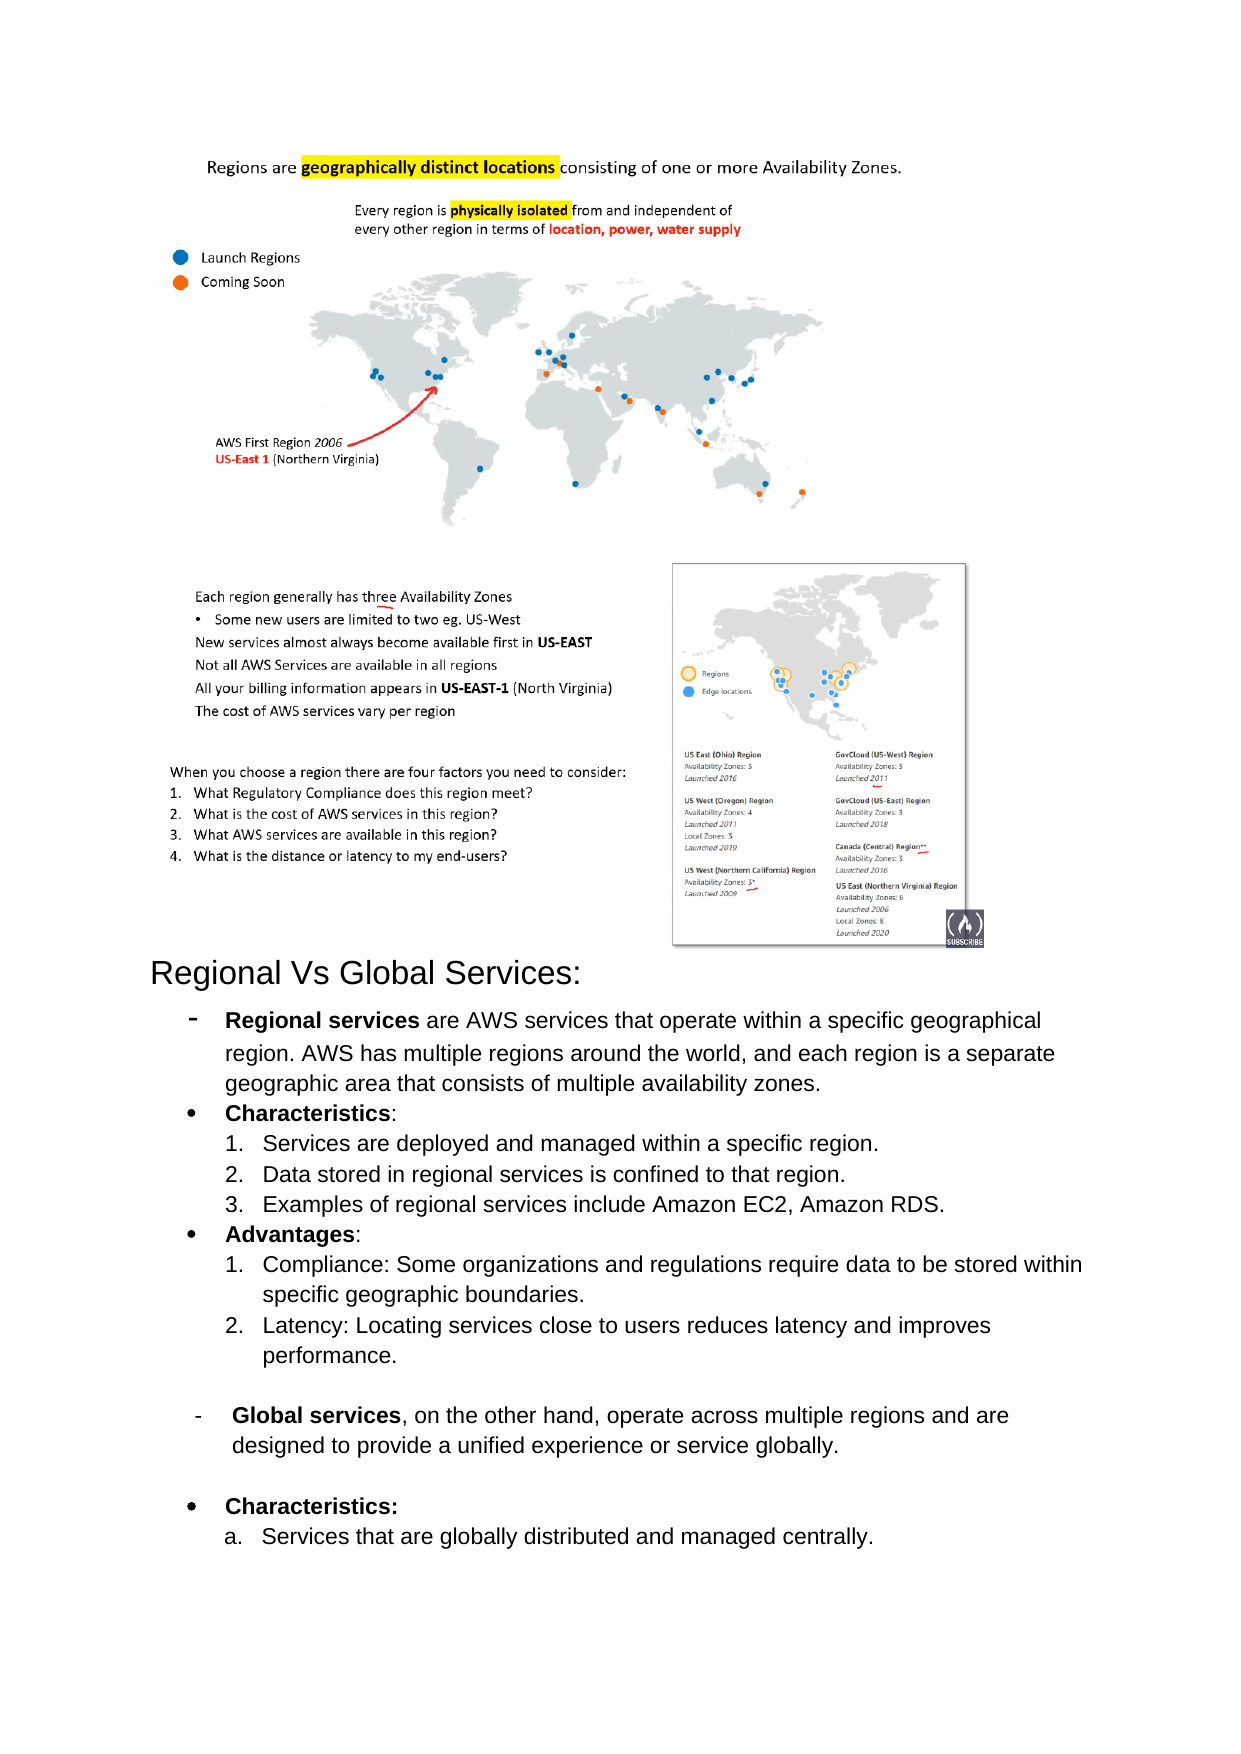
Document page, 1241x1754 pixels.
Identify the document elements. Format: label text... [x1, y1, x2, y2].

picture [150, 555, 990, 950]
list Regional services are AWS services that operate within a specific geographical region. AWS has multiple regions around the world, and each region is a separate geographic area that consists of multiple availability zones. [187, 997, 1090, 1096]
list Characteristics: [187, 1100, 1090, 1126]
list Services that are globally distributed and managed centrally. [224, 1523, 1090, 1549]
list Compliance: Some organizations and regulations require data to be stored within specific geographic boundaries. [225, 1251, 1090, 1308]
picture [150, 150, 926, 527]
text Regional Vs Global Services: [150, 953, 1090, 992]
list Latency: Locating services close to users reduces latency and improves performance. [225, 1312, 1090, 1368]
list Services are deployed and managed within a specific region. [225, 1130, 1090, 1157]
list Examples of regional services include Amazon EC2, Amazon RDS. [225, 1191, 1090, 1217]
list Data stored in regional services is confined to that region. [225, 1161, 1090, 1187]
list Characteristics: [187, 1493, 1090, 1519]
list Global services, on the other hand, operate across multiple regions and are designed to provide a unified experience or service globally. [194, 1402, 1090, 1459]
list Advantages: [187, 1221, 1090, 1247]
